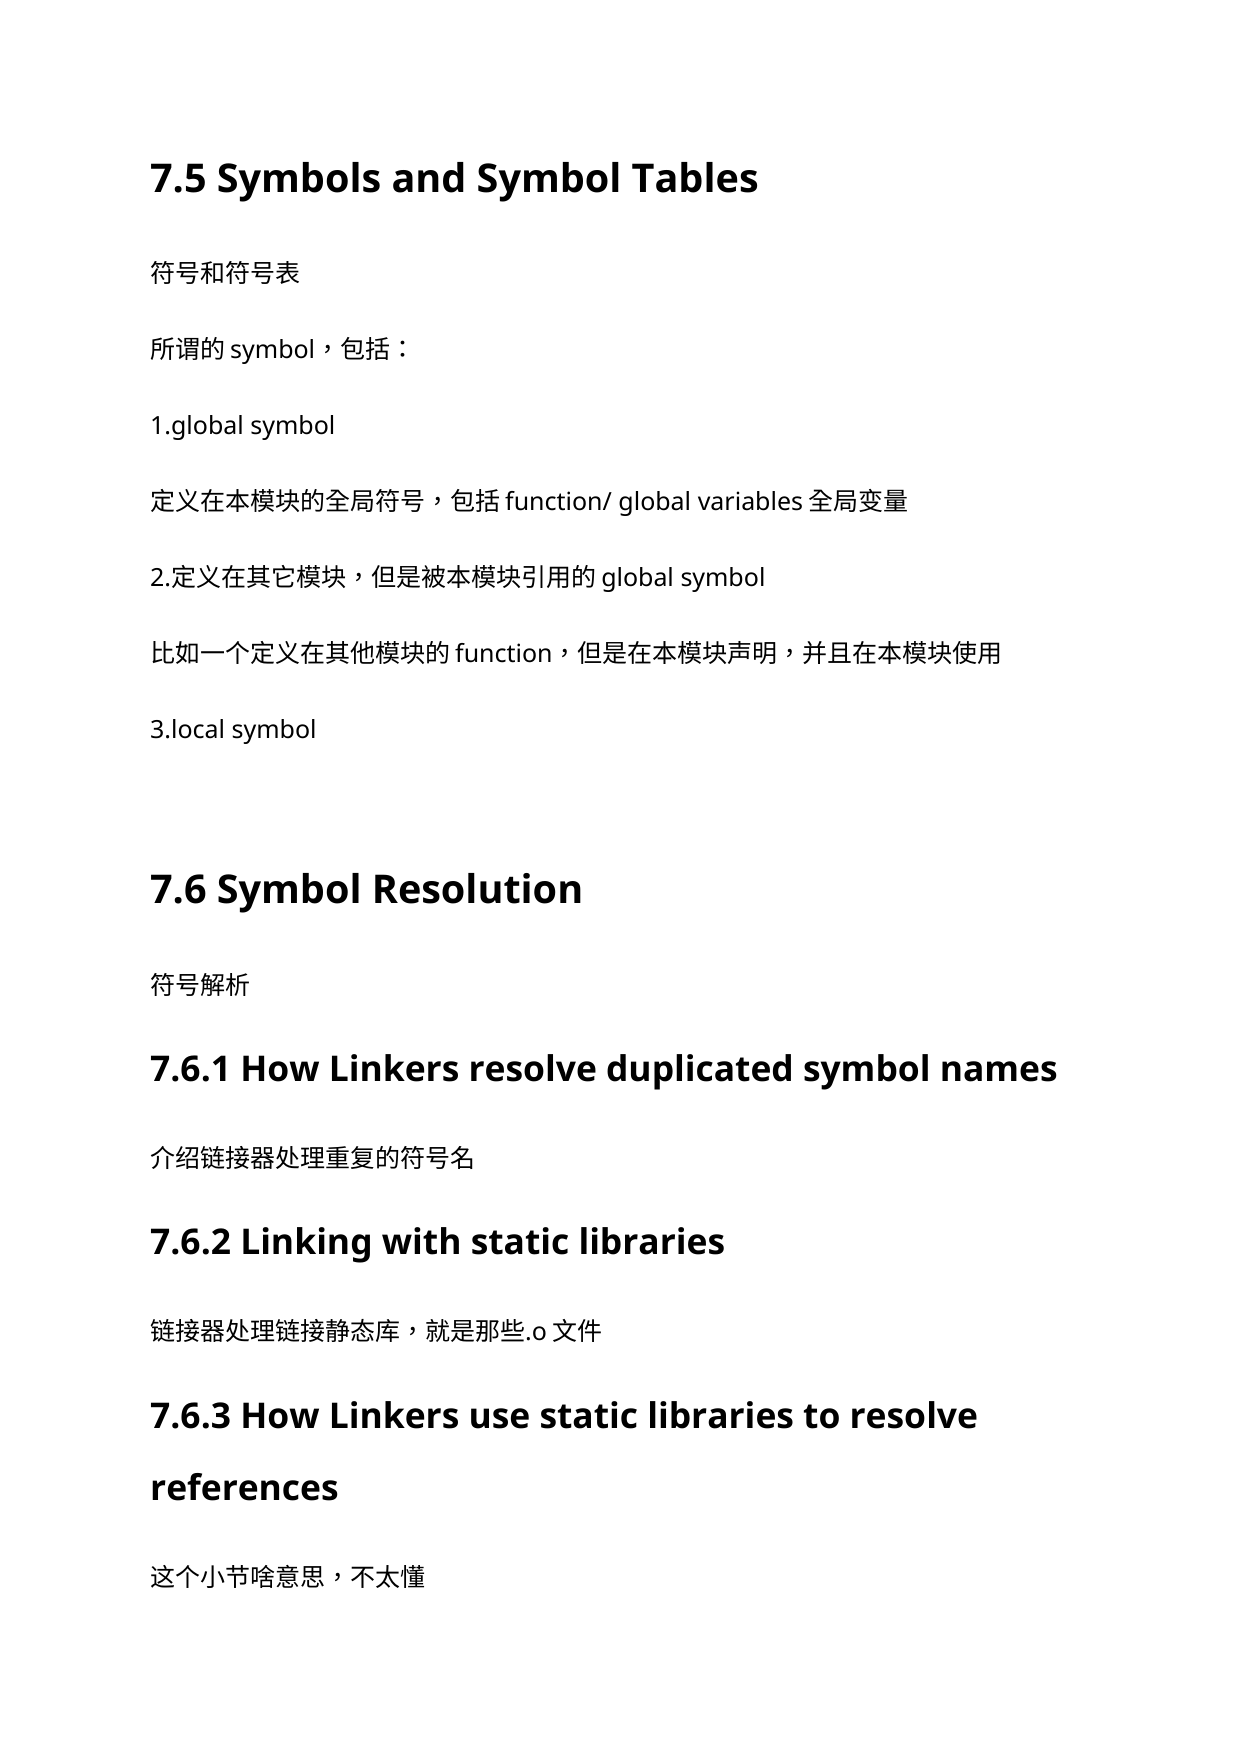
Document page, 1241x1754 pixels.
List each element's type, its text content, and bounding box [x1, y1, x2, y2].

subtitle 7.6.3 How Linkers use static libraries to resolve references [150, 1390, 1090, 1511]
text 链接器处理链接静态库，就是那些.o文件 [150, 1314, 1090, 1348]
text 1.global symbol [150, 408, 1090, 442]
subtitle 7.6.2 Linking with static libraries [150, 1217, 1090, 1265]
text 这个小节啥意思，不太懂 [150, 1560, 1090, 1594]
subtitle 7.6 Symbol Resolution [150, 861, 1090, 915]
text 符号解析 [150, 967, 1090, 1001]
subtitle 7.6.1 How Linkers resolve duplicated symbol names [150, 1043, 1090, 1092]
text 定义在本模块的全局符号，包括function/ global variables全局变量 [150, 484, 1090, 518]
text 介绍链接器处理重复的符号名 [150, 1141, 1090, 1175]
subtitle 7.5 Symbols and Symbol Tables [150, 150, 1090, 204]
text 所谓的symbol，包括： [150, 332, 1090, 366]
text 2.定义在其它模块，但是被本模块引用的global symbol [150, 560, 1090, 594]
text 3.local symbol [150, 712, 1090, 746]
text 符号和符号表 [150, 256, 1090, 290]
text 比如一个定义在其他模块的function，但是在本模块声明，并且在本模块使用 [150, 636, 1090, 670]
